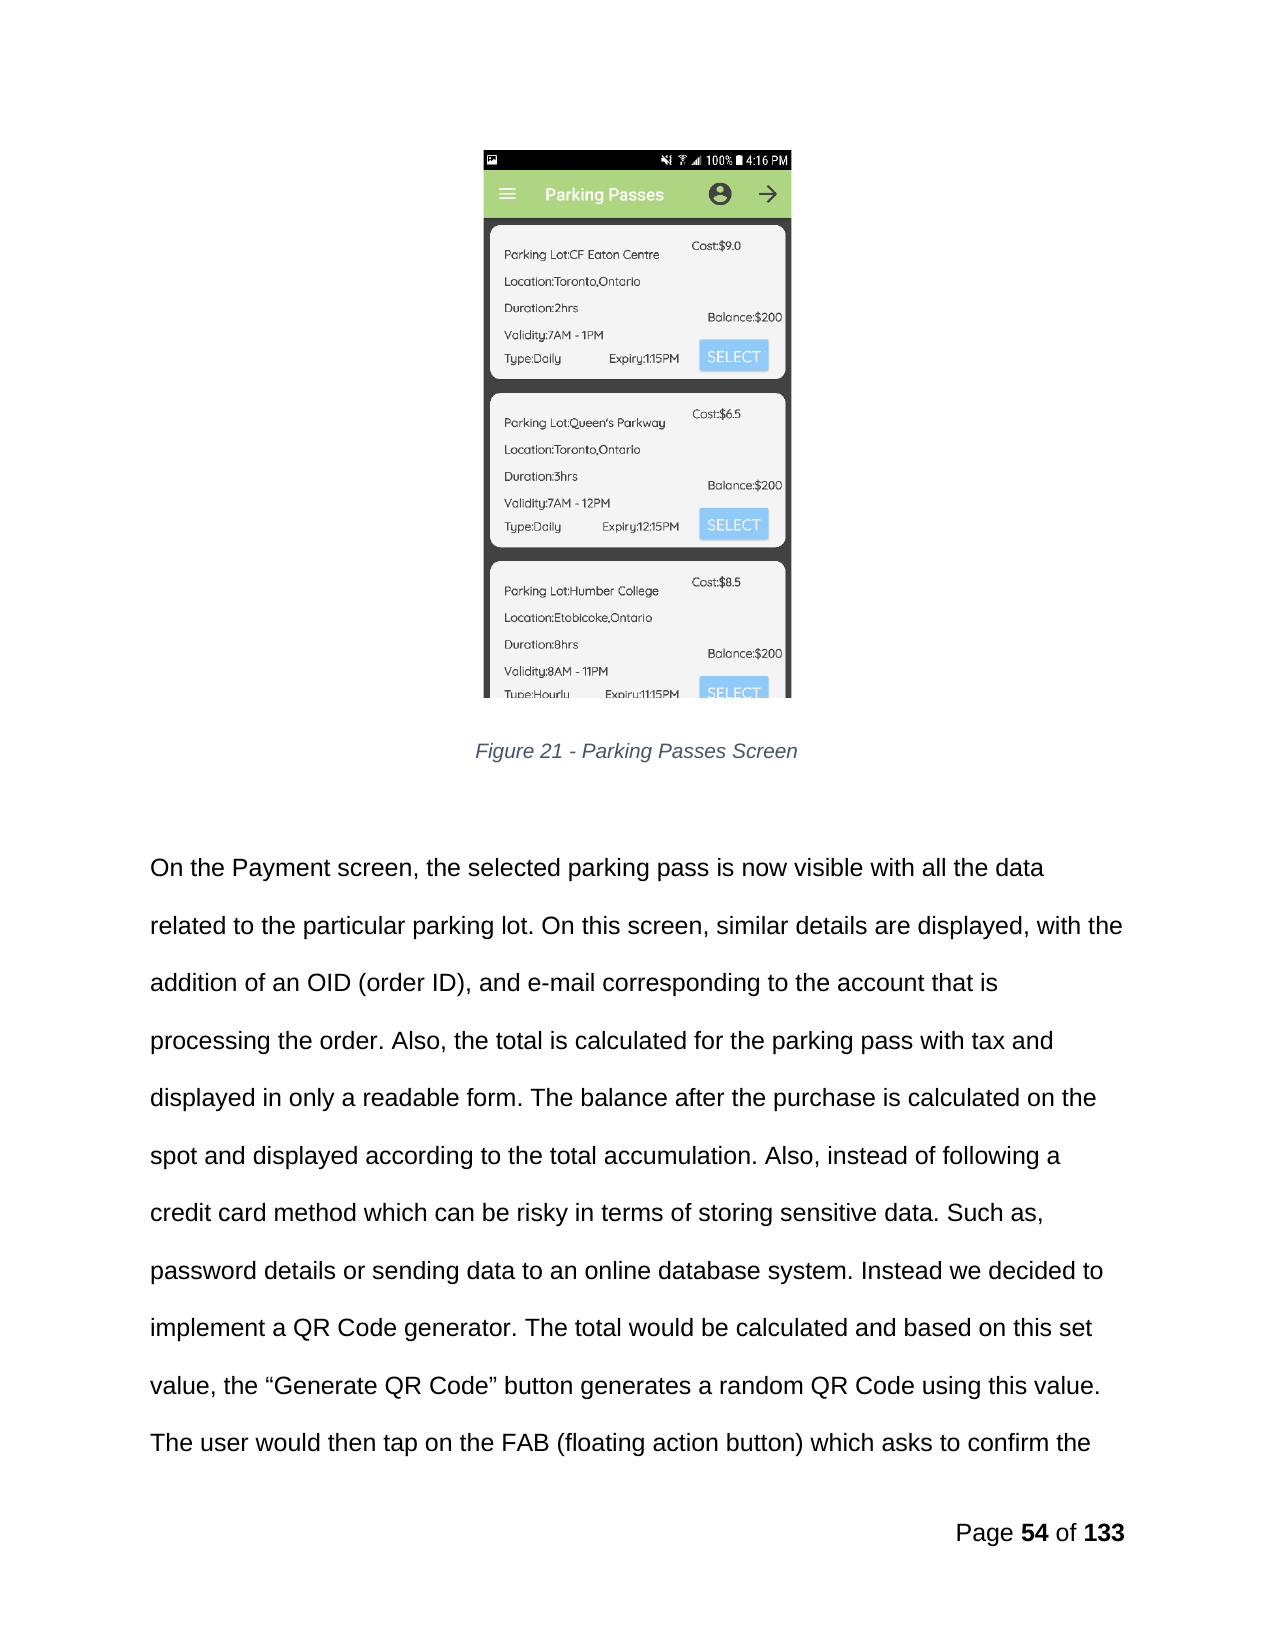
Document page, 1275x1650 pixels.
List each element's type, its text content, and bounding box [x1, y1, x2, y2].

picture [483, 150, 792, 698]
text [150, 853, 1125, 1457]
text Figure 21 - Parking Passes Screen [150, 738, 1125, 762]
